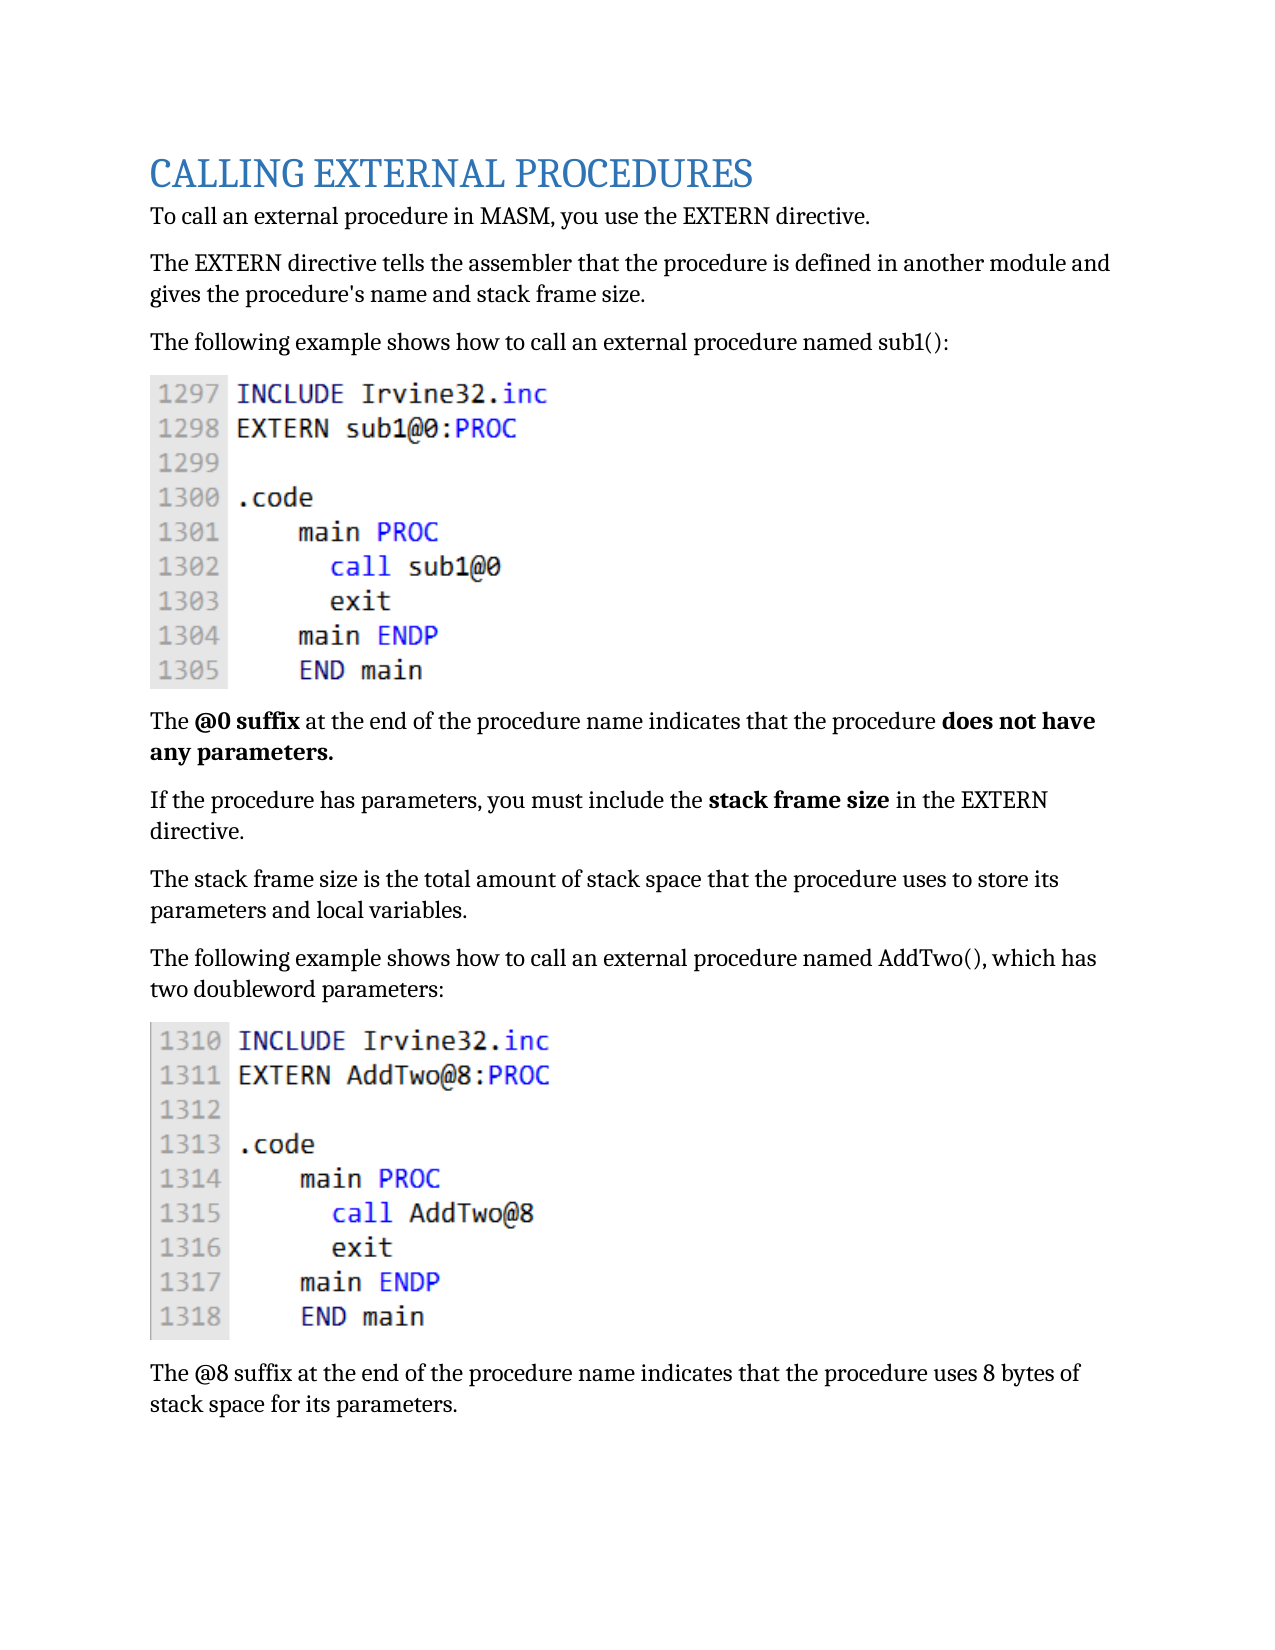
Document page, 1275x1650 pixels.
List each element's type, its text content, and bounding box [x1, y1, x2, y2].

text The following example shows how to call an external procedure named AddTwo(), which has two doubleword parameters: [150, 943, 1125, 1003]
text The following example shows how to call an external procedure named sub1(): [150, 328, 1125, 357]
text The EXTERN directive tells the assembler that the procedure is defined in another module and gives the procedure's name and stack frame size. [150, 249, 1125, 309]
text The @8 suffix at the end of the procedure name indicates that the procedure uses 8 bytes of stack space for its parameters. [150, 1358, 1125, 1418]
text The stack frame size is the total amount of stack space that the procedure uses to store its parameters and local variables. [150, 865, 1125, 924]
text If the procedure has parameters, you must include the stack frame size in the EXTERN directive. [150, 786, 1125, 846]
picture [150, 1022, 804, 1340]
text The @0 suffix at the end of the procedure name indicates that the procedure does not have any parameters. [150, 707, 1125, 767]
picture [150, 375, 805, 689]
text To call an external procedure in MASM, you use the EXTERN directive. [150, 202, 1125, 230]
text CALLING EXTERNAL PROCEDURES [150, 150, 1125, 198]
